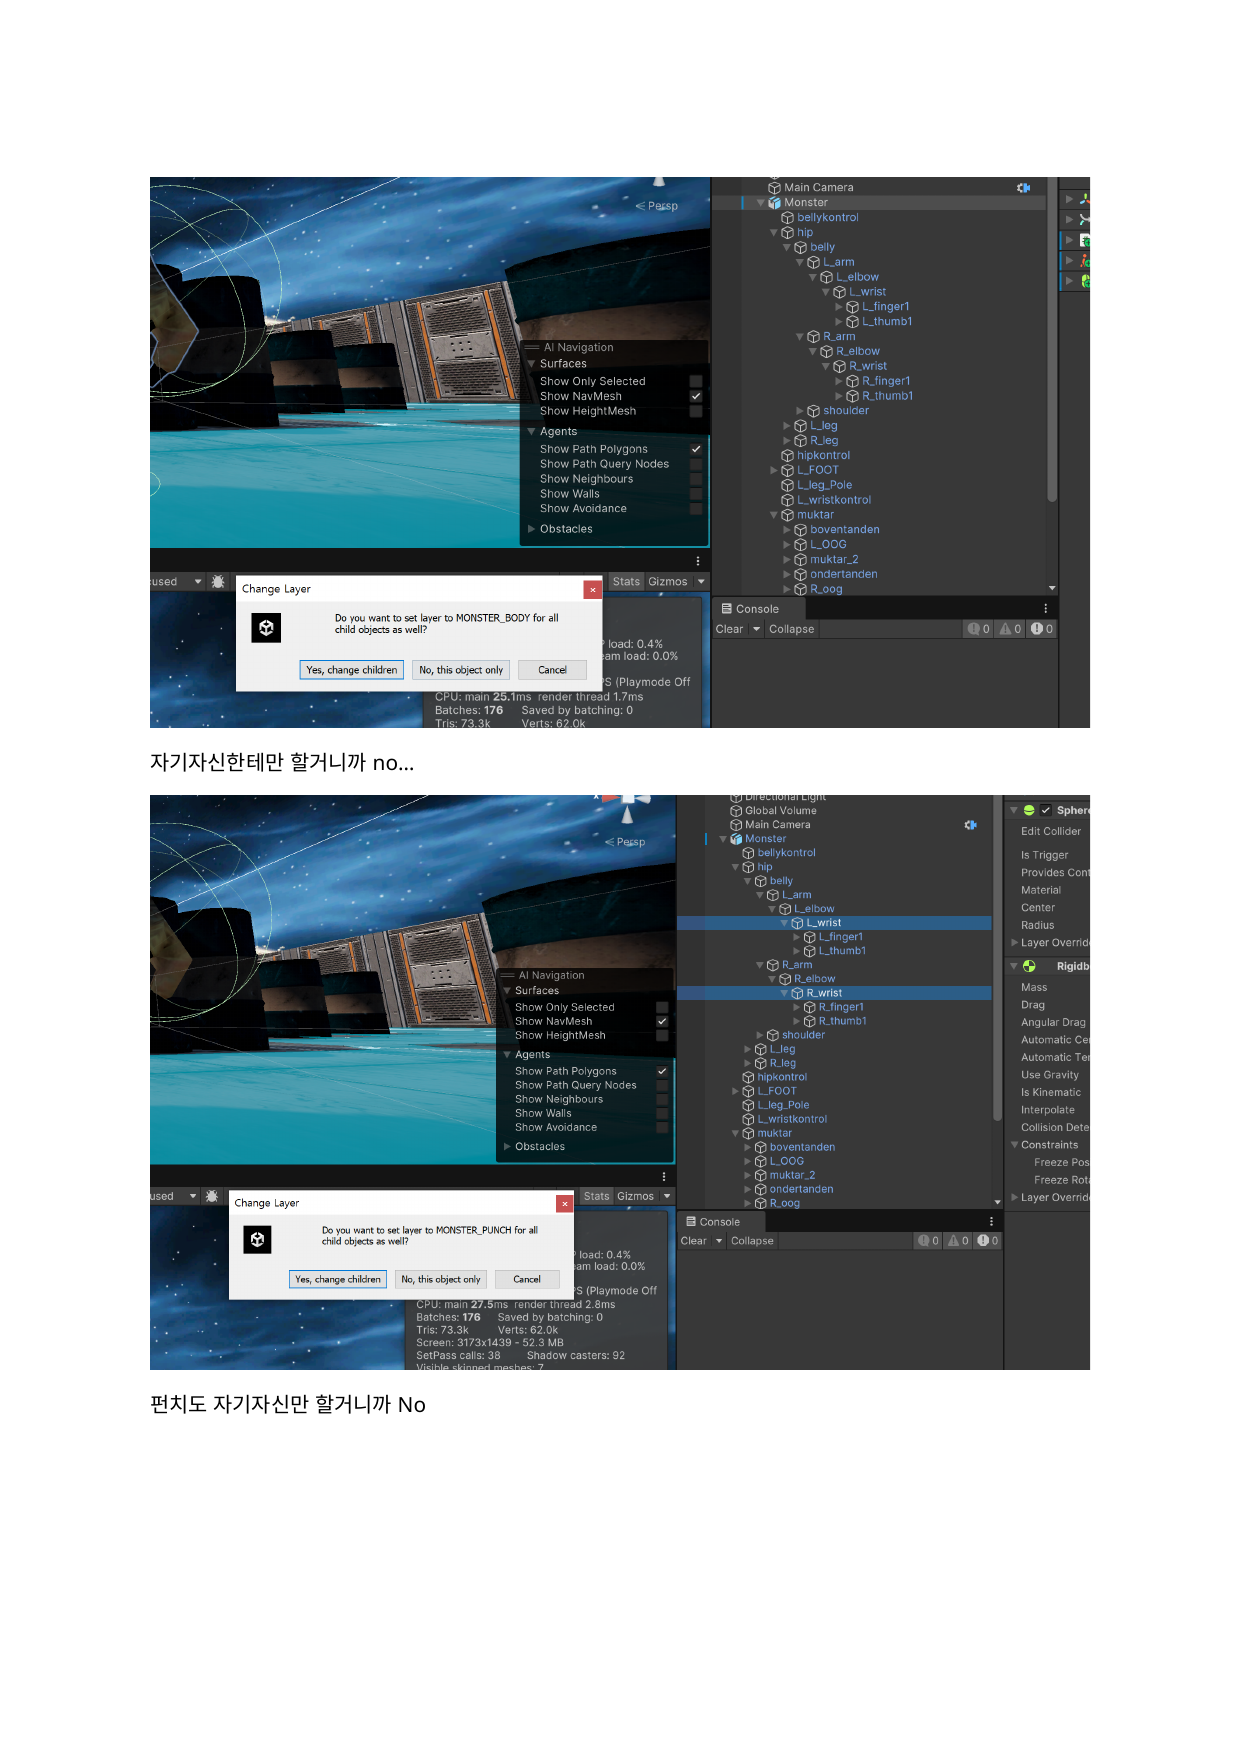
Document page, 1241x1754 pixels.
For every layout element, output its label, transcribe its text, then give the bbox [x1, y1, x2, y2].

picture [150, 177, 1091, 728]
text 자기자신한테만 할거니까 no… [150, 746, 1090, 776]
text 펀치도 자기자신만 할거니까 No [150, 1388, 1090, 1418]
picture [150, 795, 1091, 1370]
